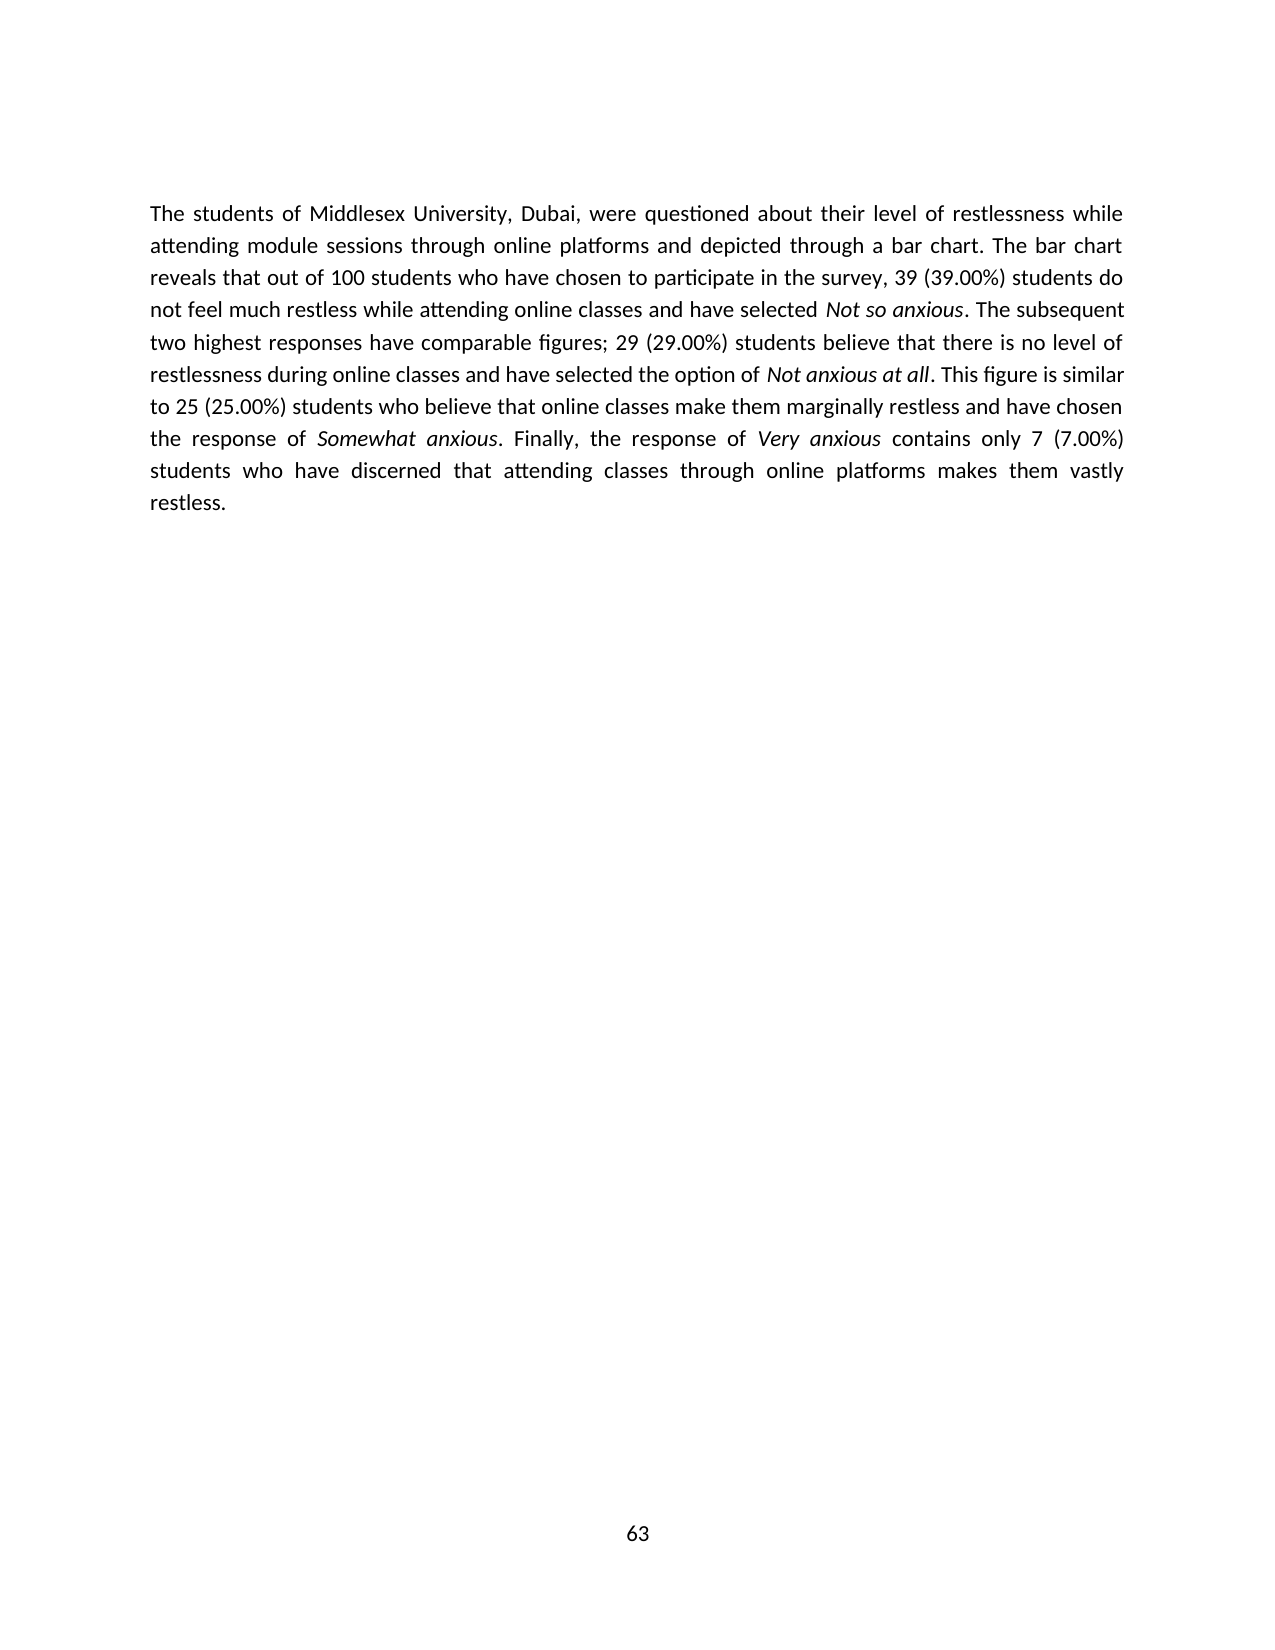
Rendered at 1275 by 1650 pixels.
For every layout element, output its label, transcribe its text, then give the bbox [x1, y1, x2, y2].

text The students of Middlesex University, Dubai, were questioned about their level of restlessness while attending module sessions through online platforms and depicted through a bar chart. The bar chart reveals that out of 100 students who have chosen to participate in the survey, 39 (39.00%) students do not feel much restless while attending online classes and have selected Not so anxious. The subsequent two highest responses have comparable figures; 29 (29.00%) students believe that there is no level of restlessness during online classes and have selected the option of Not anxious at all. This figure is similar to 25 (25.00%) students who believe that online classes make them marginally restless and have chosen the response of Somewhat anxious. Finally, the response of Very anxious contains only 7 (7.00%) students who have discerned that attending classes through online platforms makes them vastly restless. [150, 199, 1125, 517]
